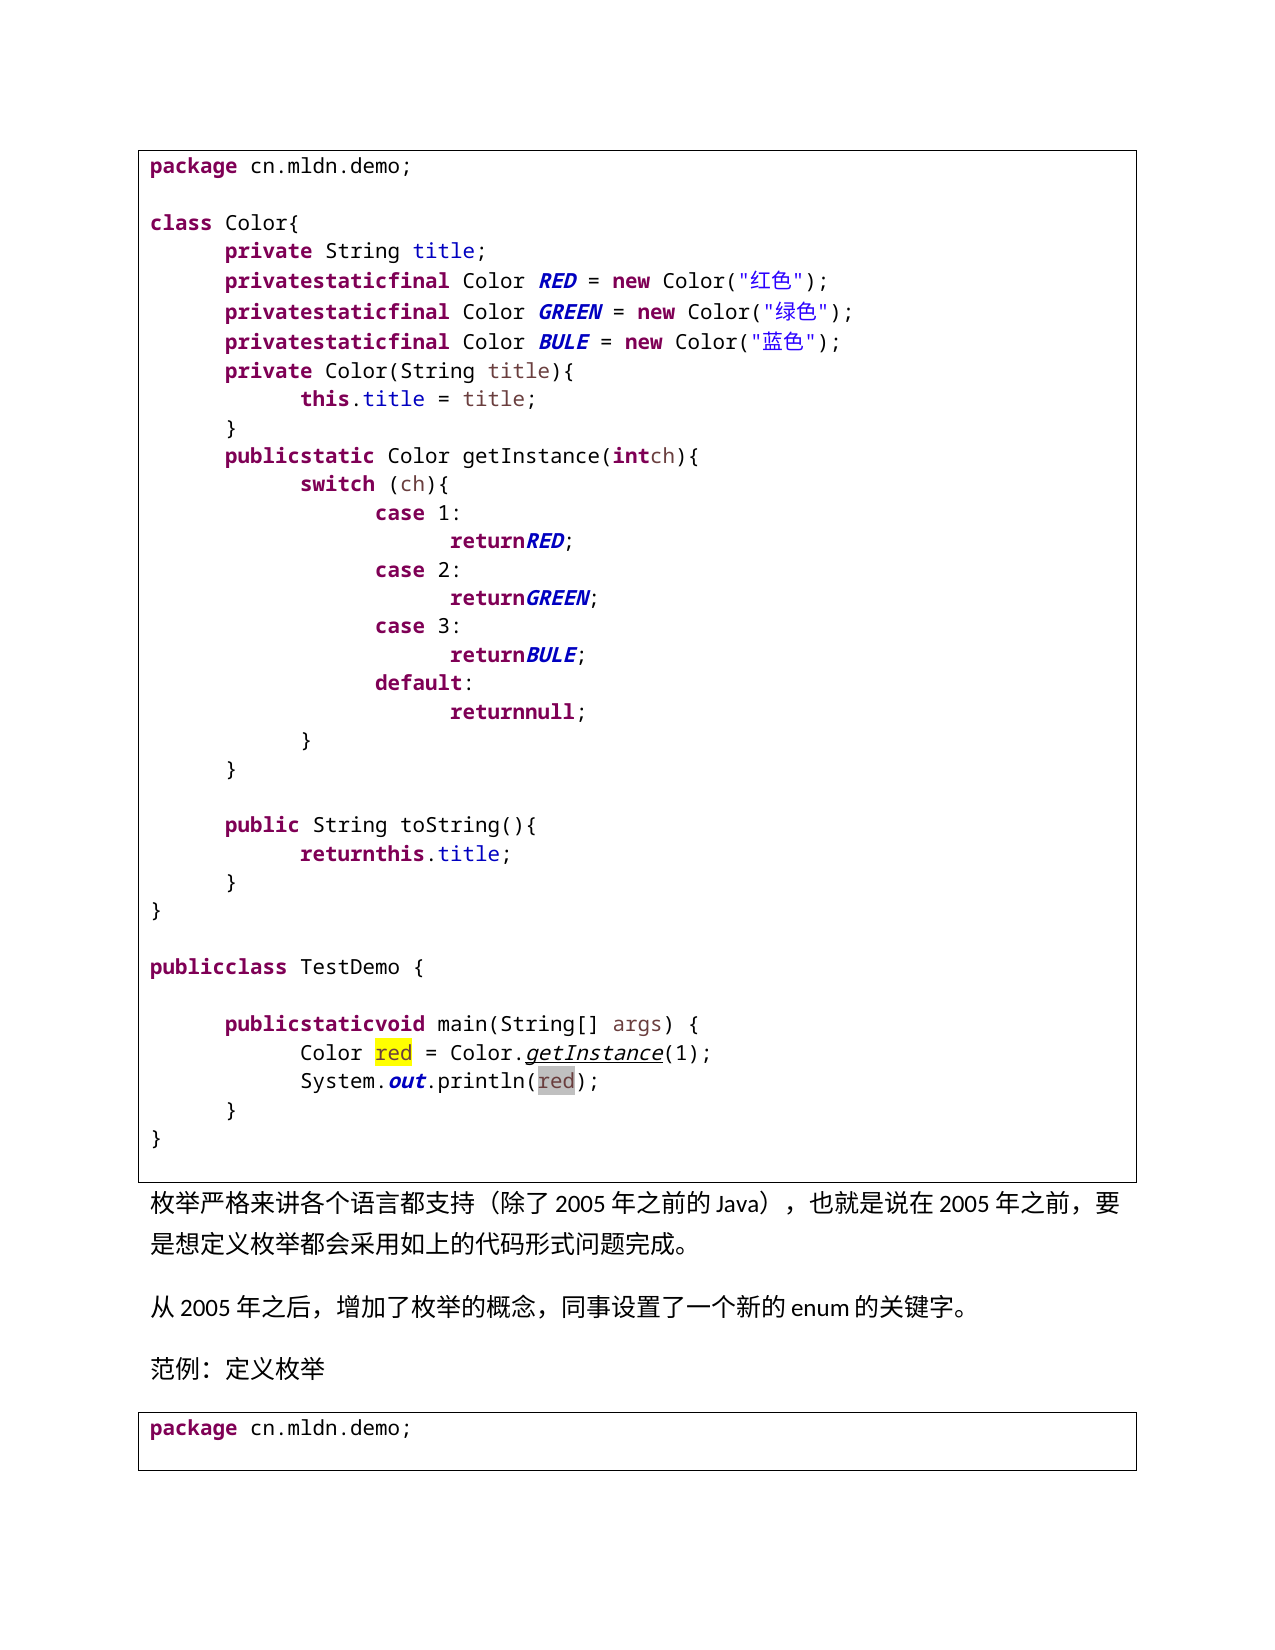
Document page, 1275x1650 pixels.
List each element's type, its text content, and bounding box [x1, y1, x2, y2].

text 枚举严格来讲各个语言都支持（除了2005年之前的Java），也就是说在2005年之前，要是想定义枚举都会采用如上的代码形式问题完成。 [150, 1183, 1125, 1261]
text 从2005年之后，增加了枚举的概念，同事设置了一个新的enum的关键字。 [150, 1287, 1125, 1323]
table_header package cn.mldn.demo; class Color{ private String title; privatestaticfinal Color RED = new Color("红色"); privatestaticfinal Color GREEN = new Color("绿色"); privatestaticfinal Color BULE = new Color("蓝色"); private Color(String title){ this.title = title; } publicstatic Color getInstance(intch){ switch (ch){ case 1: returnRED; case 2: returnGREEN; case 3: returnBULE; default: returnnull; } } public String toString(){ returnthis.title; } } publicclass TestDemo { publicstaticvoid main(String[] args) { Color red = Color.getInstance(1); System.out.println(red); } } [139, 151, 1136, 1182]
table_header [139, 1413, 1136, 1470]
text 范例：定义枚举 [150, 1350, 1125, 1386]
